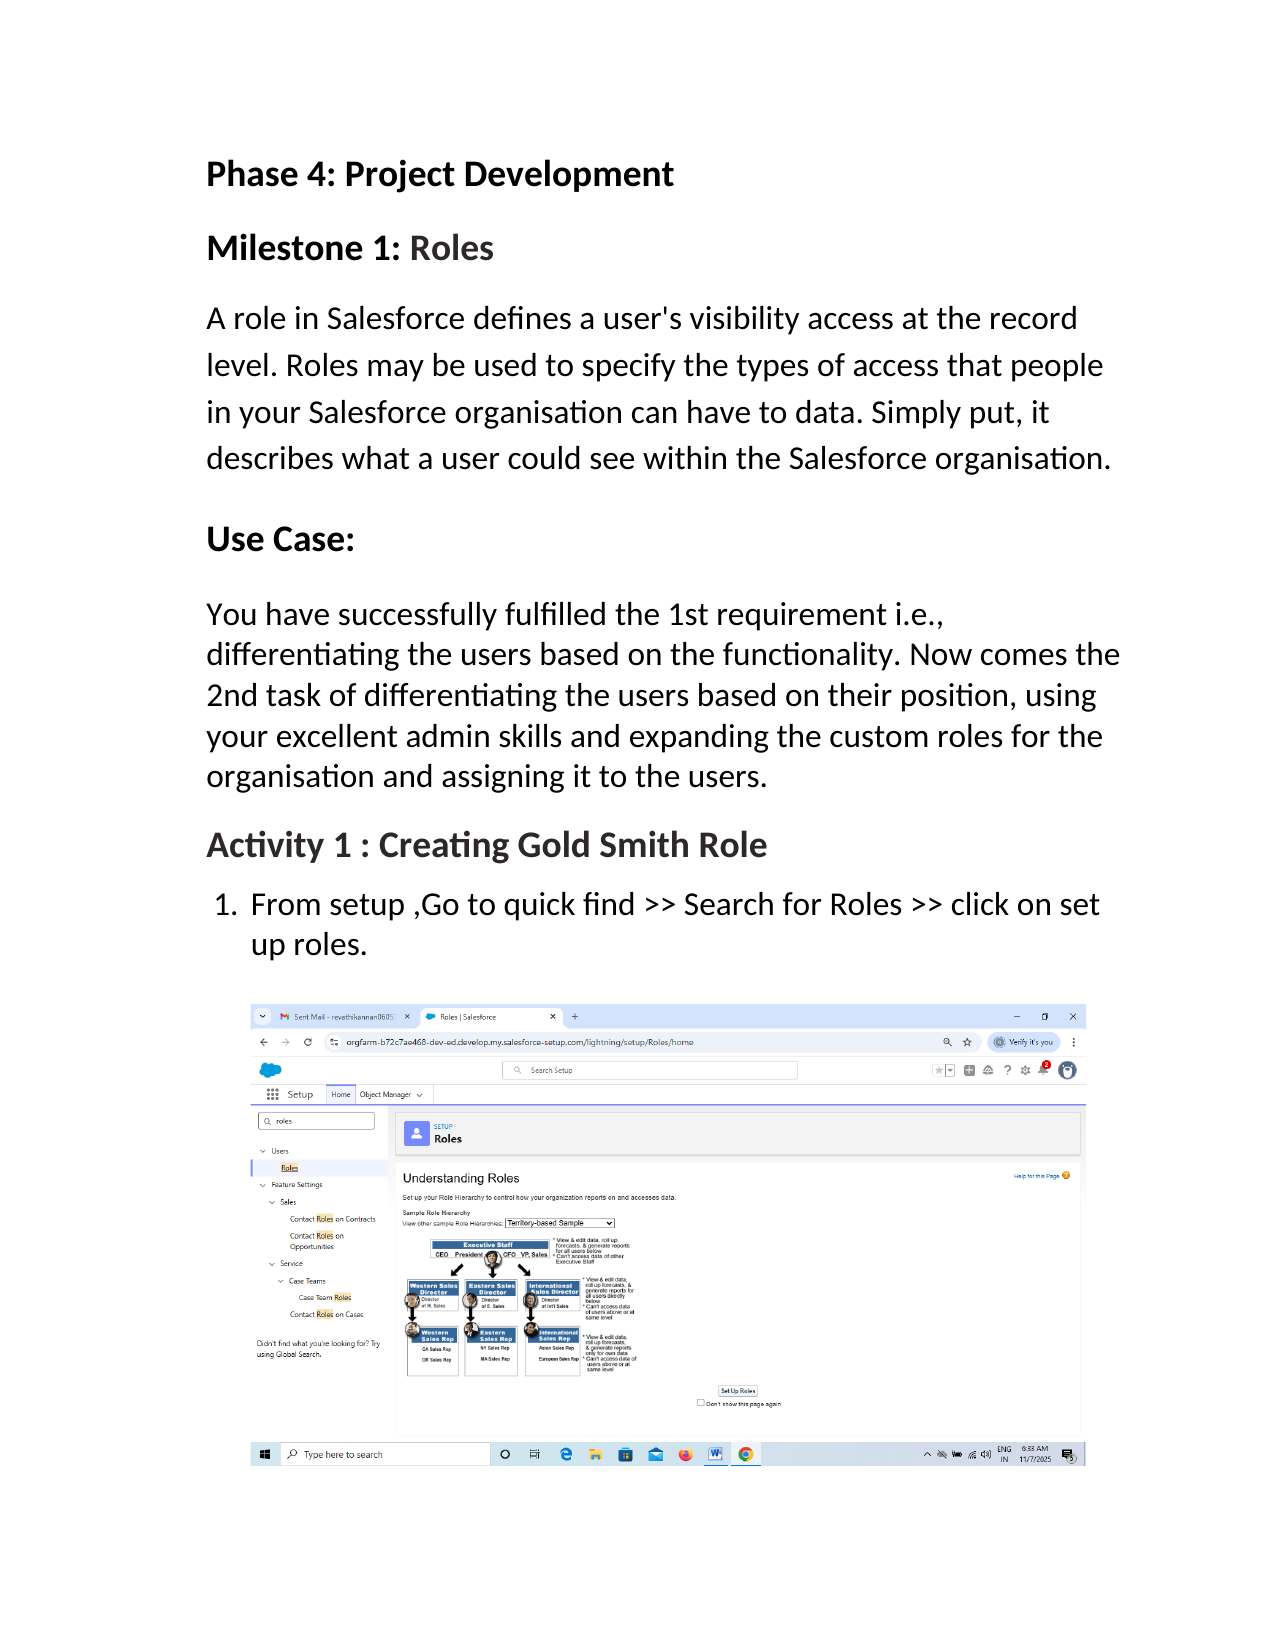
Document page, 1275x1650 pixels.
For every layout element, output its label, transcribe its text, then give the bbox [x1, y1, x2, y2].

picture [250, 1004, 1087, 1466]
text You have successfully fulfilled the 1st requirement i.e., differentiating the users based on the functionality. Now comes the 2nd task of differentiating the users based on their position, using your excellent admin skills and expanding the custom roles for the organisation and assigning it to the users. [206, 592, 1134, 796]
subtitle Use Case: [206, 515, 1134, 561]
list From setup ,Go to quick find >> Search for Roles >> click on set up roles. [213, 883, 1134, 964]
text Phase 4: Project Development [206, 150, 1134, 196]
text A role in Salesforce defines a user's visibility access at the record level. Roles may be used to specify the types of access that people in your Salesforce organisation can have to data. Simply put, it describes what a user could see within the Salesforce organisation. [206, 297, 1134, 478]
text Milestone 1: Roles [206, 223, 1134, 269]
subtitle Activity 1 : Creating Gold Smith Role [206, 821, 1134, 867]
